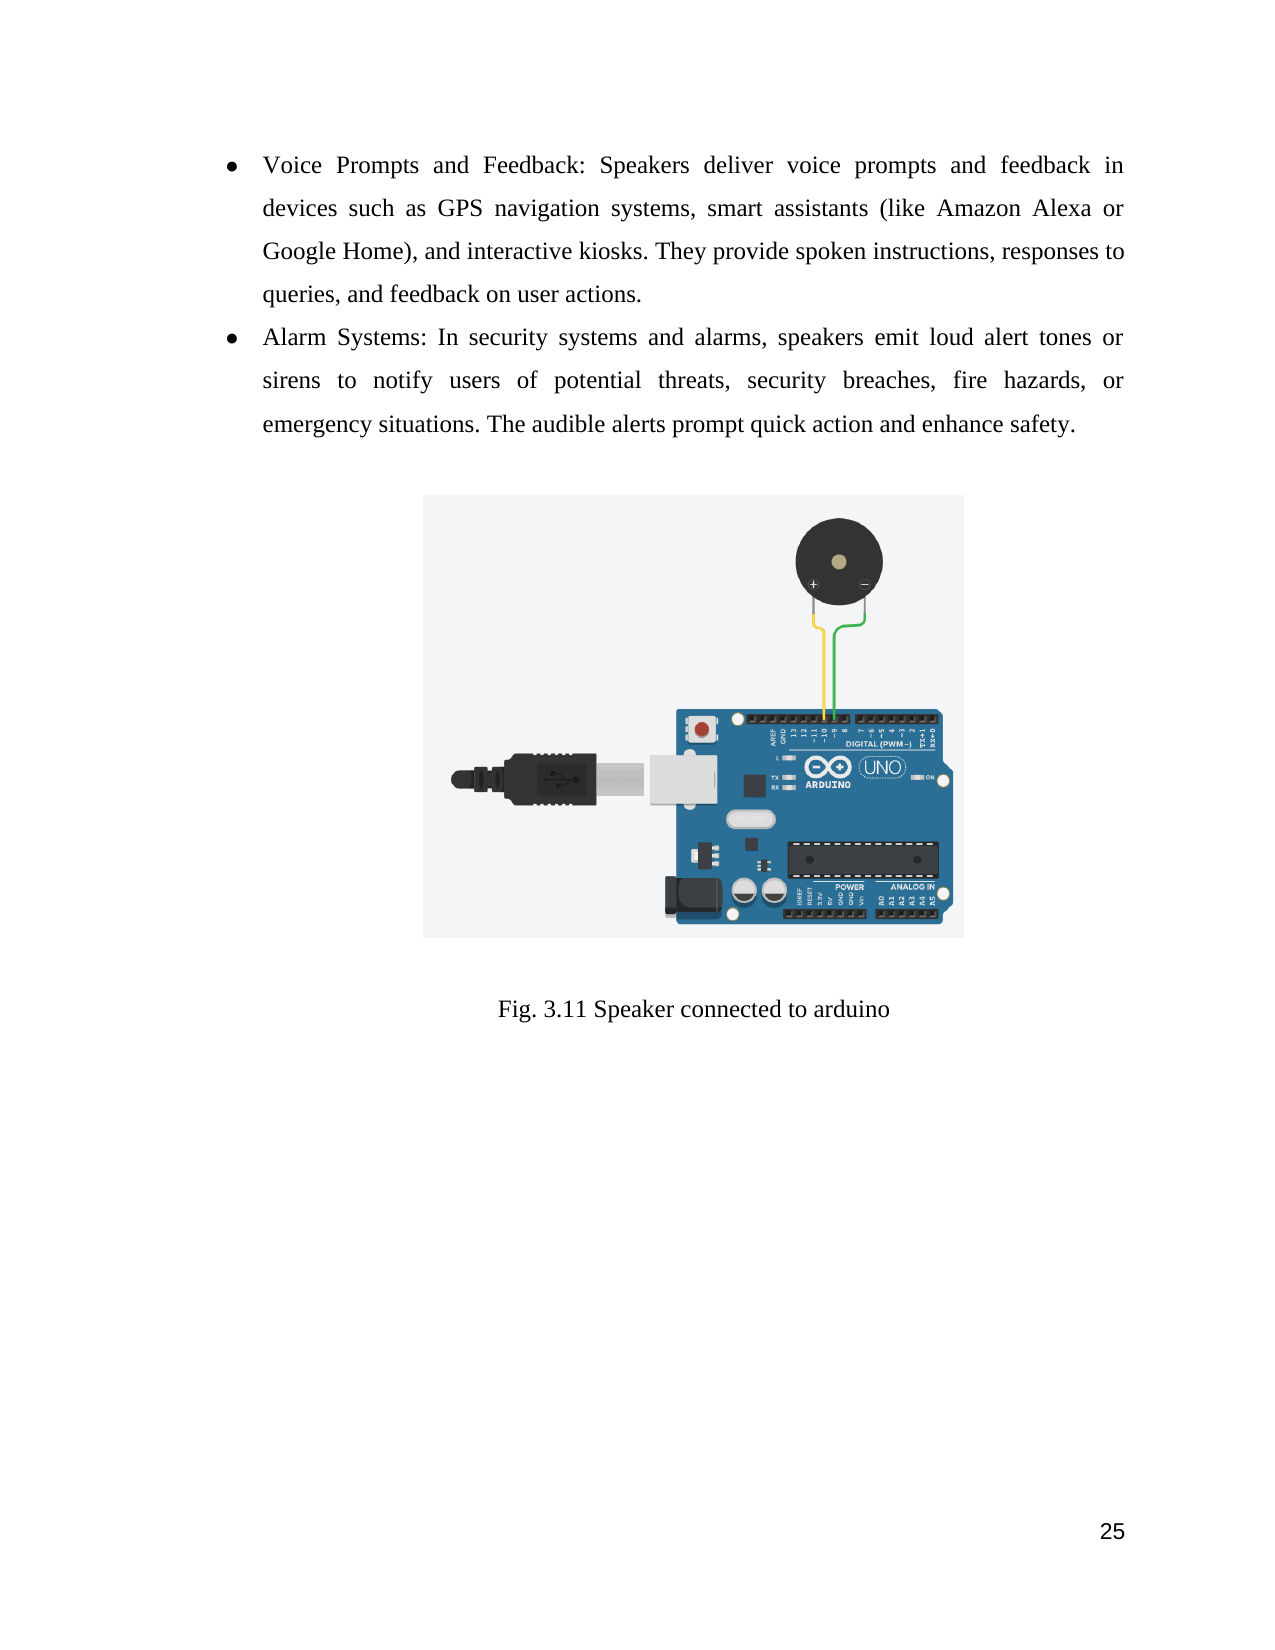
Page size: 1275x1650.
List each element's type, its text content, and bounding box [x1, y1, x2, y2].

text Fig. 3.11 Speaker connected to arduino [262, 994, 1125, 1023]
list Alarm Systems: In security systems and alarms, speakers emit loud alert tones or sirens to notify users of potential threats, security breaches, fire hazards, or emergency situations. The audible alerts prompt quick action and enhance safety. [225, 322, 1125, 437]
list Voice Prompts and Feedback: Speakers deliver voice prompts and feedback in devices such as GPS navigation systems, smart assistants (like Amazon Alexa or Google Home), and interactive kiosks. They provide spoken instructions, responses to queries, and feedback on user actions. [225, 150, 1125, 308]
picture [423, 495, 965, 938]
